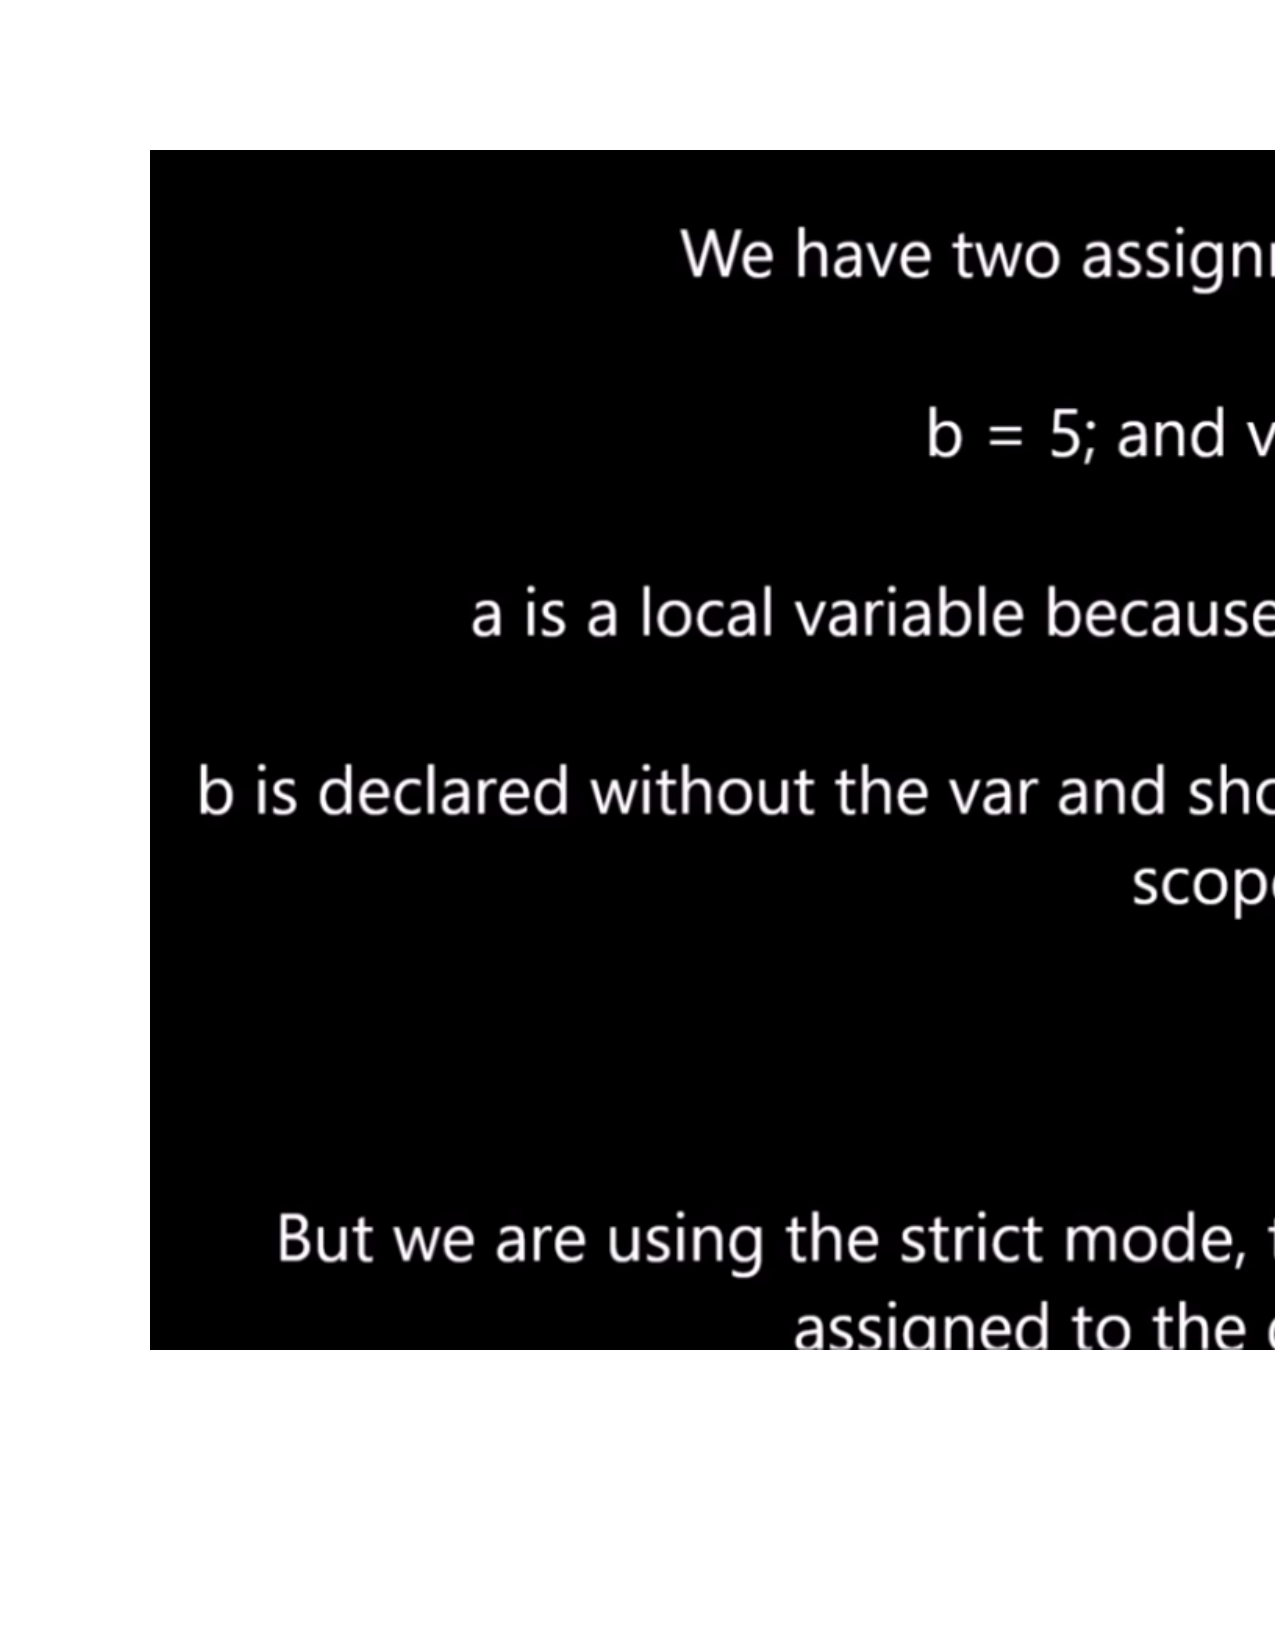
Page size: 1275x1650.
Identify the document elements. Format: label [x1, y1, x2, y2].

picture [150, 150, 1275, 1350]
